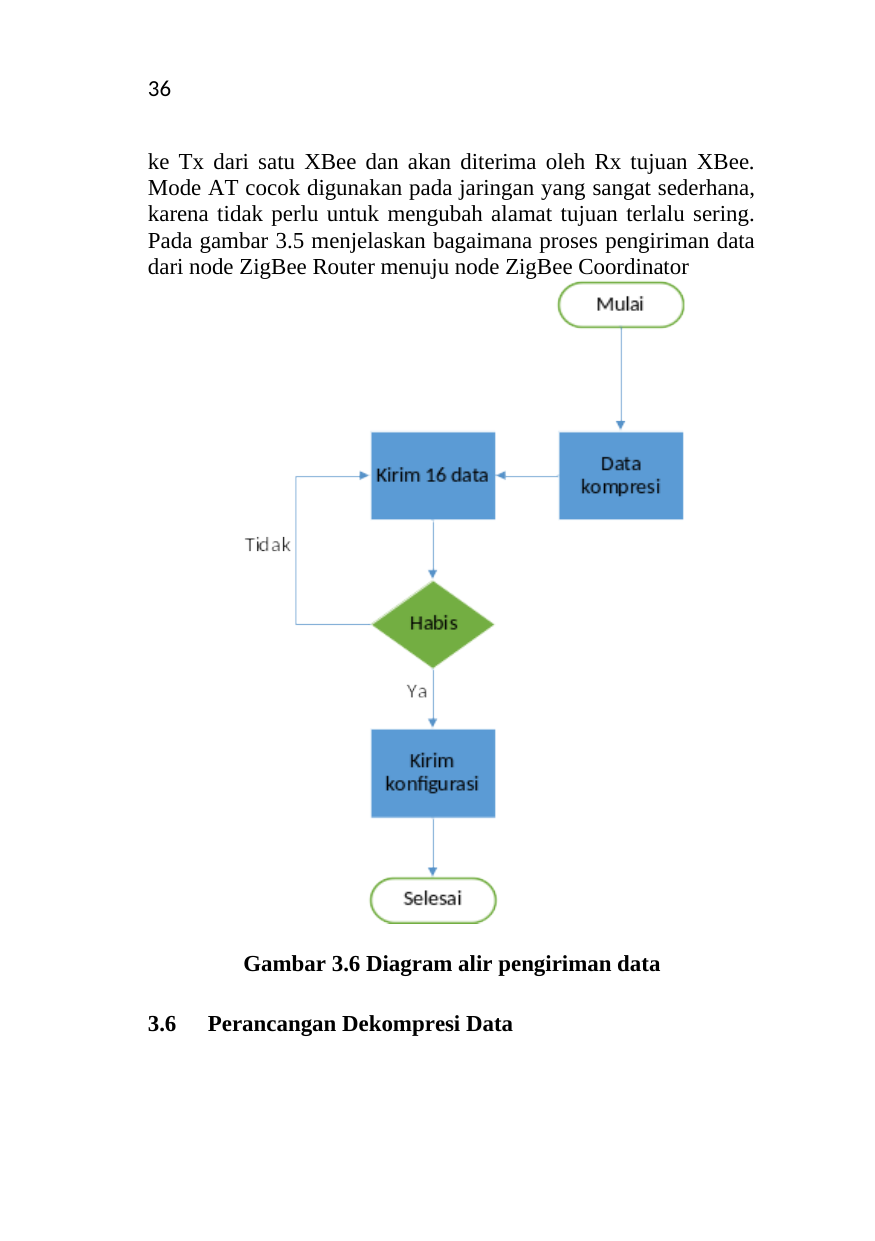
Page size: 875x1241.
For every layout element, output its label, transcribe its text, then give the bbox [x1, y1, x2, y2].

subtitle Perancangan Dekompresi Data [148, 1009, 756, 1036]
text Gambar 3.6 Diagram alir pengiriman data [148, 950, 756, 976]
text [148, 148, 756, 279]
